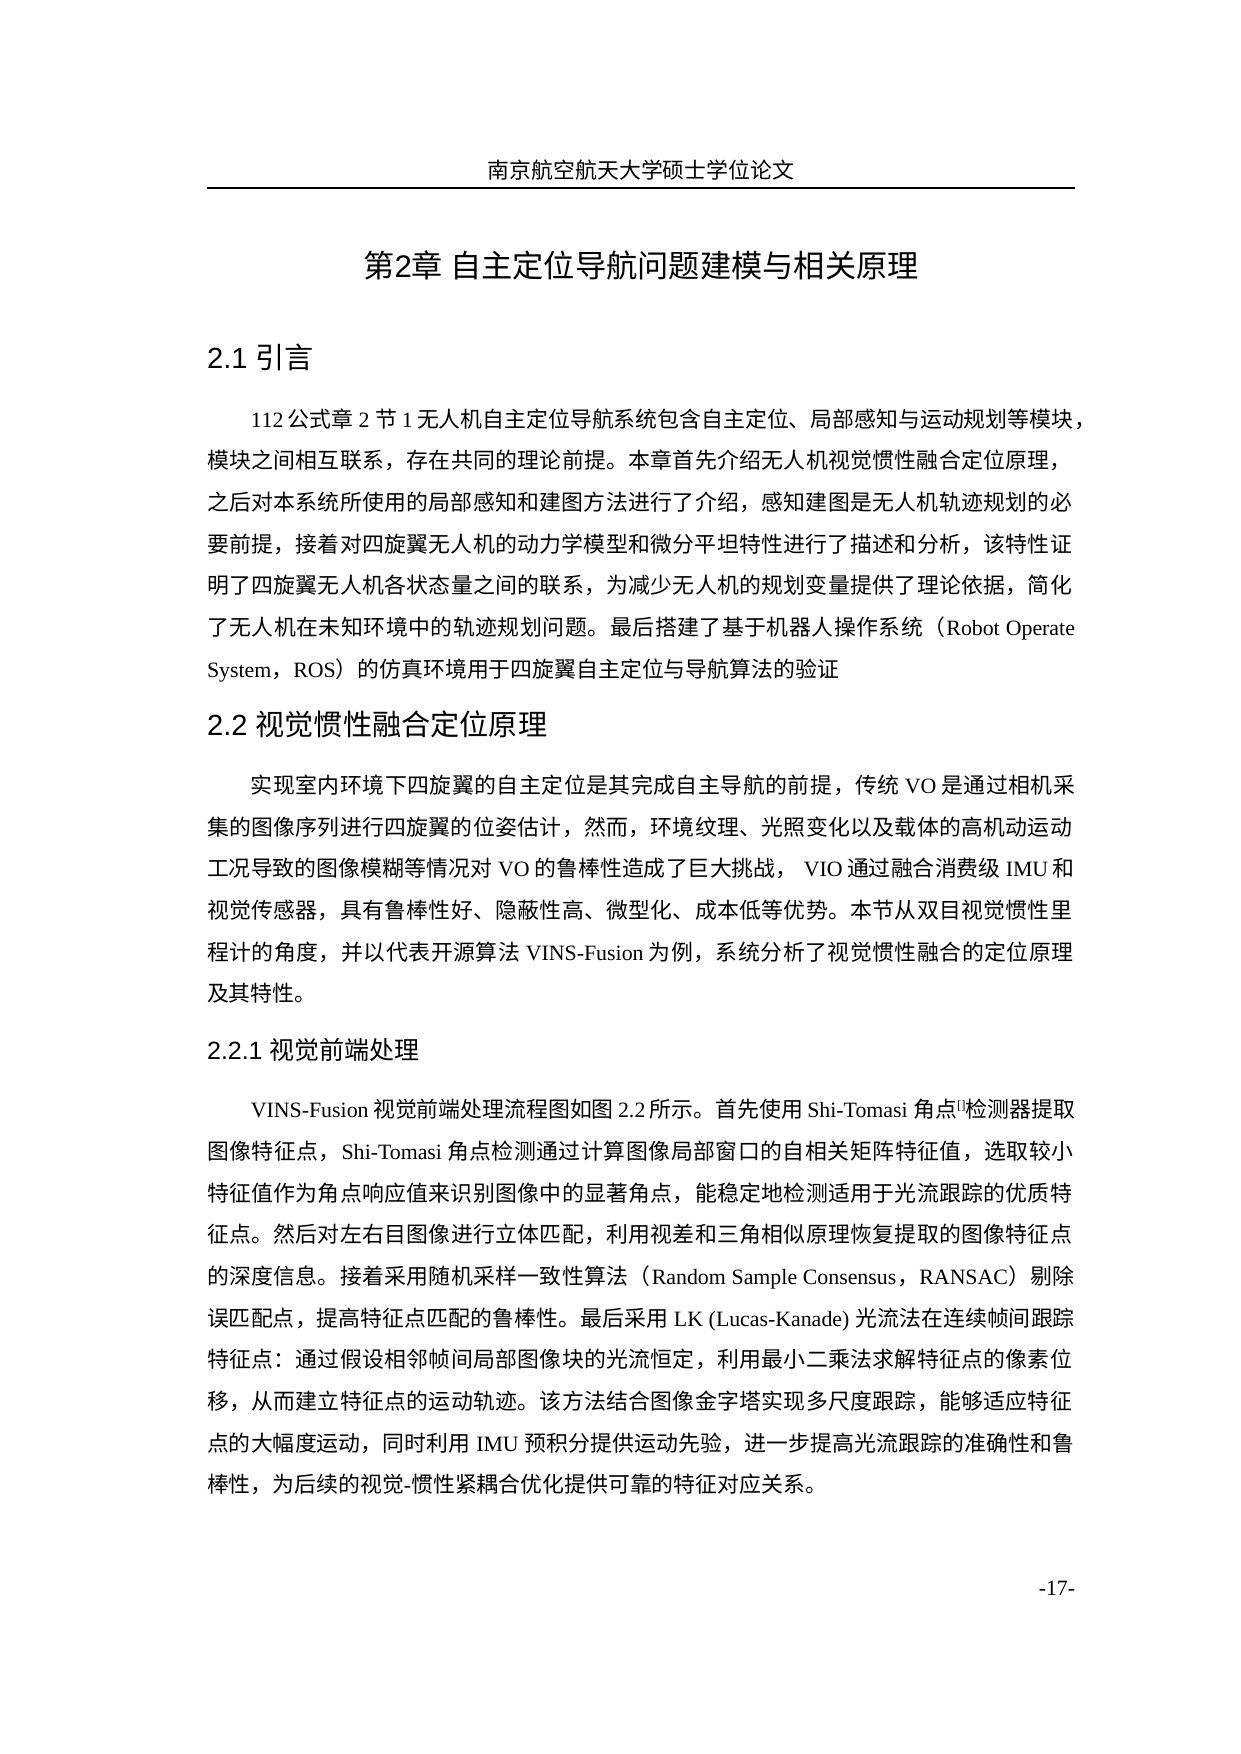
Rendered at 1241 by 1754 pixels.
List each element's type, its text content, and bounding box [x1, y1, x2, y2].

subtitle 视觉前端处理 [207, 1026, 1075, 1068]
subtitle 自主定位导航问题建模与相关原理 [207, 244, 1075, 286]
text 实现室内环境下四旋翼的自主定位是其完成自主导航的前提，传统VO是通过相机采集的图像序列进行四旋翼的位姿估计，然而，环境纹理、光照变化以及载体的高机动运动工况导致的图像模糊等情况对VO的鲁棒性造成了巨大挑战， VIO通过融合消费级IMU和视觉传感器，具有鲁棒性好、隐蔽性高、微型化、成本低等优势。本节从双目视觉惯性里程计的角度，并以代表开源算法VINS-Fusion为例，系统分析了视觉惯性融合的定位原理及其特性。 [207, 760, 1075, 1010]
subtitle 视觉惯性融合定位原理 [207, 702, 1075, 743]
subtitle 引言 [207, 336, 1075, 377]
text 无人机自主定位导航系统包含自主定位、局部感知与运动规划等模块，模块之间相互联系，存在共同的理论前提。本章首先介绍无人机视觉惯性融合定位原理，之后对本系统所使用的局部感知和建图方法进行了介绍，感知建图是无人机轨迹规划的必要前提，接着对四旋翼无人机的动力学模型和微分平坦特性进行了描述和分析，该特性证明了四旋翼无人机各状态量之间的联系，为减少无人机的规划变量提供了理论依据，简化了无人机在未知环境中的轨迹规划问题。最后搭建了基于机器人操作系统（Robot Operate System，ROS）的仿真环境用于四旋翼自主定位与导航算法的验证 [207, 394, 1075, 685]
